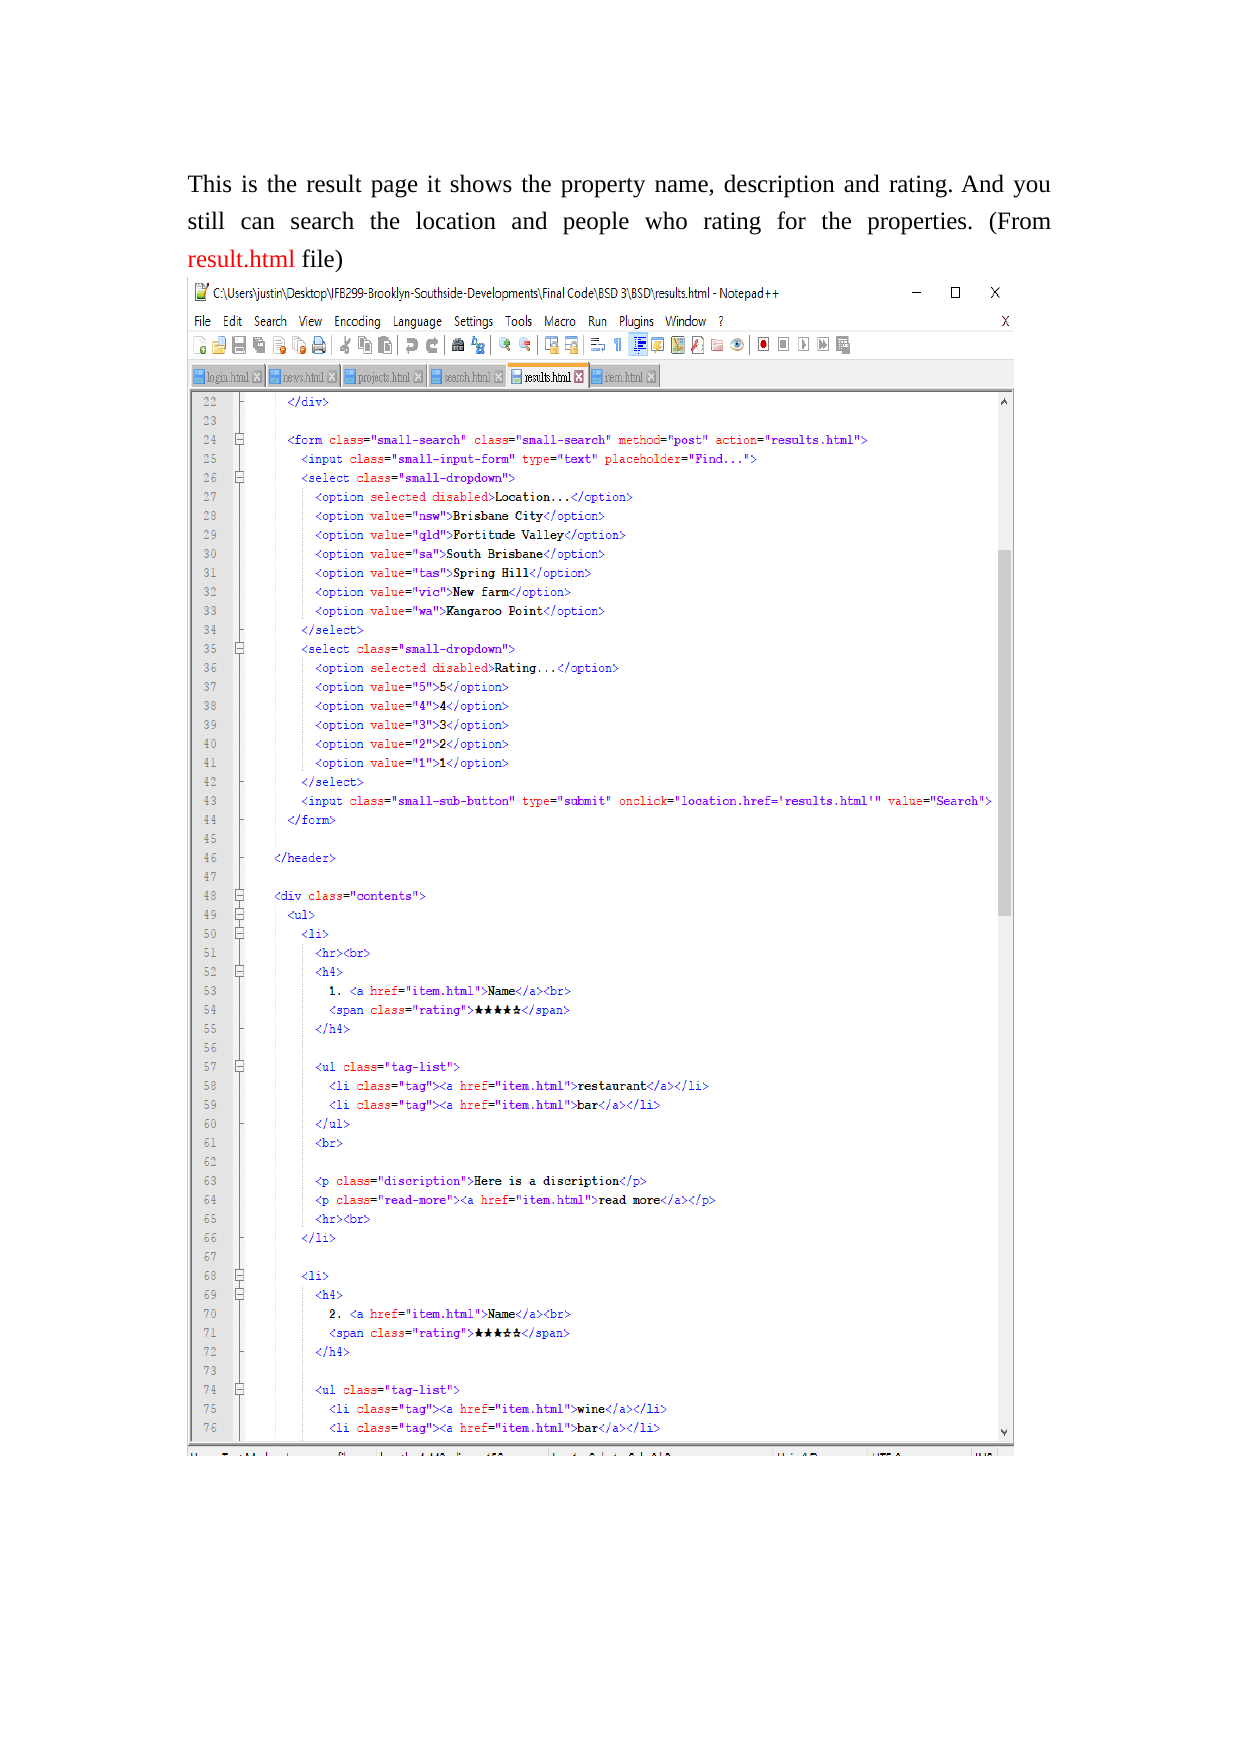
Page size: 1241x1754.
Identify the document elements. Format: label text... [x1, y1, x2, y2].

text This is the result page it shows the property name, description and rating. And you still can search the location and people who rating for the properties. (From result.html file) [187, 164, 1053, 277]
picture [187, 277, 1014, 1456]
